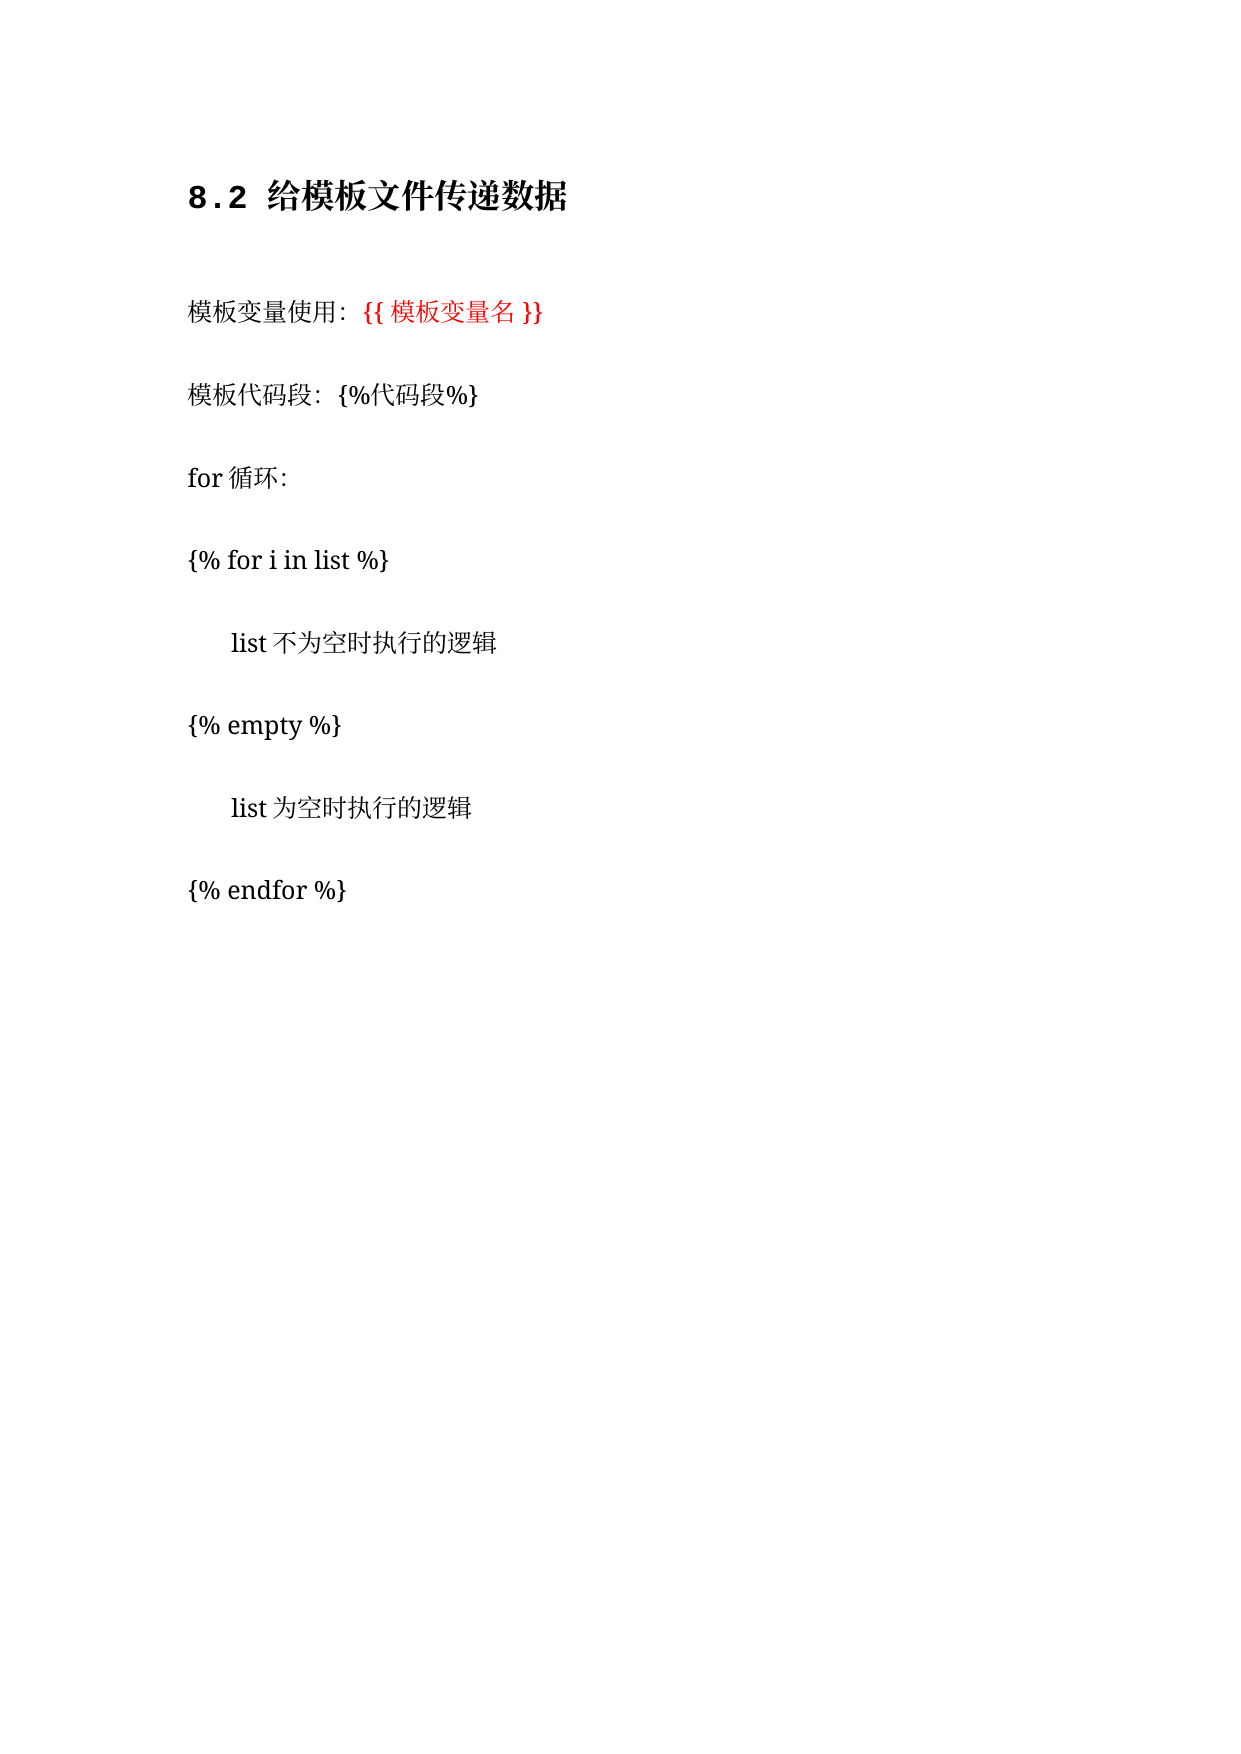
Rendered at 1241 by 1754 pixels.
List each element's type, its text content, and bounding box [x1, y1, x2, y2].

text list不为空时执行的逻辑 [187, 609, 1053, 674]
text for循环： [187, 444, 1053, 509]
text {% for i in list %} [187, 527, 1053, 592]
text {% endfor %} [187, 857, 1053, 922]
text {% empty %} [187, 692, 1053, 757]
text 模板代码段：{%代码段%} [187, 361, 1053, 426]
text 模板变量使用：{{ 模板变量名 }} [187, 278, 1053, 343]
text list为空时执行的逻辑 [187, 774, 1053, 839]
subtitle 8.2 给模板文件传递数据 [187, 162, 1053, 227]
